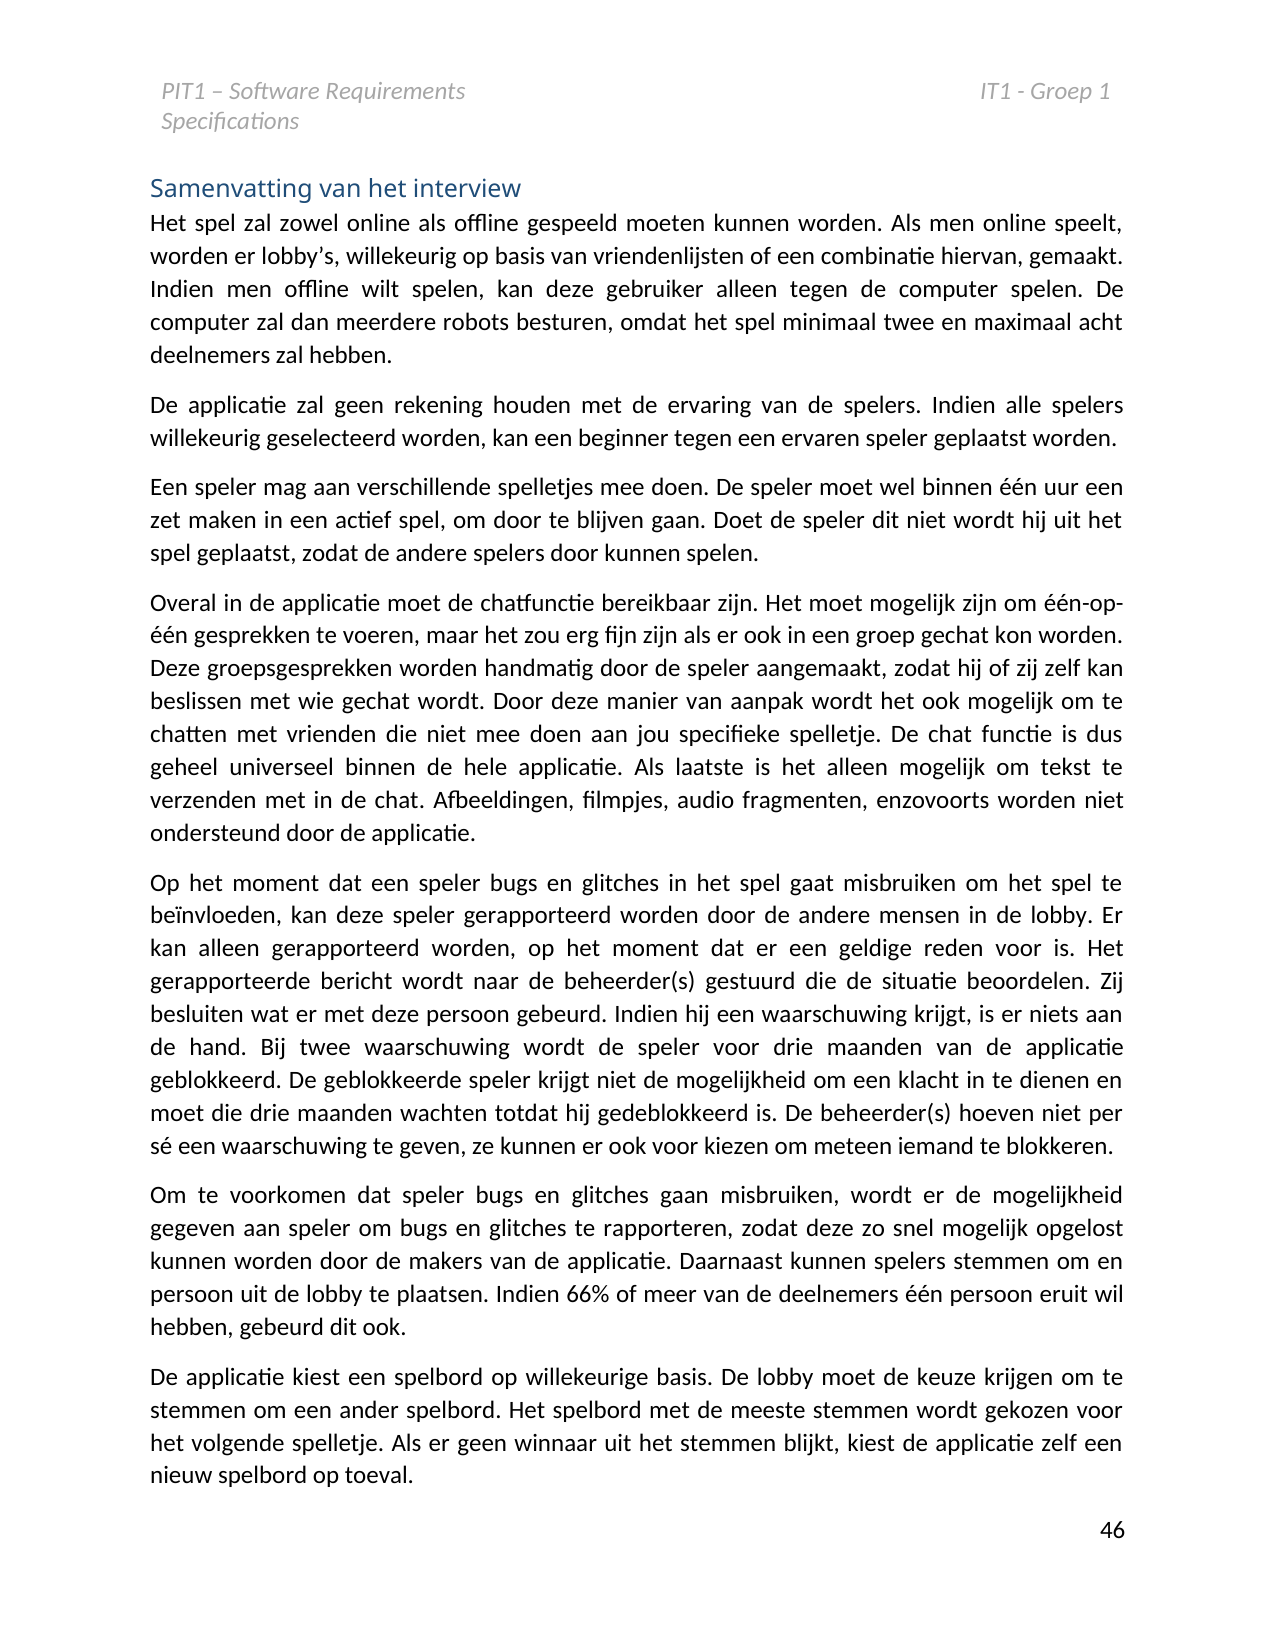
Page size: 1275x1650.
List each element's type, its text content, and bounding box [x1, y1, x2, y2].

text Het spel zal zowel online als offline gespeeld moeten kunnen worden. Als men online speelt, worden er lobby’s, willekeurig op basis van vriendenlijsten of een combinatie hiervan, gemaakt. Indien men offline wilt spelen, kan deze gebruiker alleen tegen de computer spelen. De computer zal dan meerdere robots besturen, omdat het spel minimaal twee en maximaal acht deelnemers zal hebben. [150, 207, 1125, 370]
text De applicatie kiest een spelbord op willekeurige basis. De lobby moet de keuze krijgen om te stemmen om een ander spelbord. Het spelbord met de meeste stemmen wordt gekozen voor het volgende spelletje. Als er geen winnaar uit het stemmen blijkt, kiest de applicatie zelf een nieuw spelbord op toeval. [150, 1361, 1125, 1490]
text Overal in de applicatie moet de chatfunctie bereikbaar zijn. Het moet mogelijk zijn om één-op-één gesprekken te voeren, maar het zou erg fijn zijn als er ook in een groep gechat kon worden. Deze groepsgesprekken worden handmatig door de speler aangemaakt, zodat hij of zij zelf kan beslissen met wie gechat wordt. Door deze manier van aanpak wordt het ook mogelijk om te chatten met vrienden die niet mee doen aan jou specifieke spelletje. De chat functie is dus geheel universeel binnen de hele applicatie. Als laatste is het alleen mogelijk om tekst te verzenden met in de chat. Afbeeldingen, filmpjes, audio fragmenten, enzovoorts worden niet ondersteund door de applicatie. [150, 587, 1125, 848]
text Een speler mag aan verschillende spelletjes mee doen. De speler moet wel binnen één uur een zet maken in een actief spel, om door te blijven gaan. Doet de speler dit niet wordt hij uit het spel geplaatst, zodat de andere spelers door kunnen spelen. [150, 471, 1125, 568]
text Om te voorkomen dat speler bugs en glitches gaan misbruiken, wordt er de mogelijkheid gegeven aan speler om bugs en glitches te rapporteren, zodat deze zo snel mogelijk opgelost kunnen worden door de makers van de applicatie. Daarnaast kunnen spelers stemmen om en persoon uit de lobby te plaatsen. Indien 66% of meer van de deelnemers één persoon eruit wil hebben, gebeurd dit ook. [150, 1179, 1125, 1342]
text Op het moment dat een speler bugs en glitches in het spel gaat misbruiken om het spel te beïnvloeden, kan deze speler gerapporteerd worden door de andere mensen in de lobby. Er kan alleen gerapporteerd worden, op het moment dat er een geldige reden voor is. Het gerapporteerde bericht wordt naar de beheerder(s) gestuurd die de situatie beoordelen. Zij besluiten wat er met deze persoon gebeurd. Indien hij een waarschuwing krijgt, is er niets aan de hand. Bij twee waarschuwing wordt de speler voor drie maanden van de applicatie geblokkeerd. De geblokkeerde speler krijgt niet de mogelijkheid om een klacht in te dienen en moet die drie maanden wachten totdat hij gedeblokkeerd is. De beheerder(s) hoeven niet per sé een waarschuwing te geven, ze kunnen er ook voor kiezen om meteen iemand te blokkeren. [150, 867, 1125, 1161]
text De applicatie zal geen rekening houden met de ervaring van de spelers. Indien alle spelers willekeurig geselecteerd worden, kan een beginner tegen een ervaren speler geplaatst worden. [150, 389, 1125, 452]
subtitle Samenvatting van het interview [150, 171, 1125, 205]
